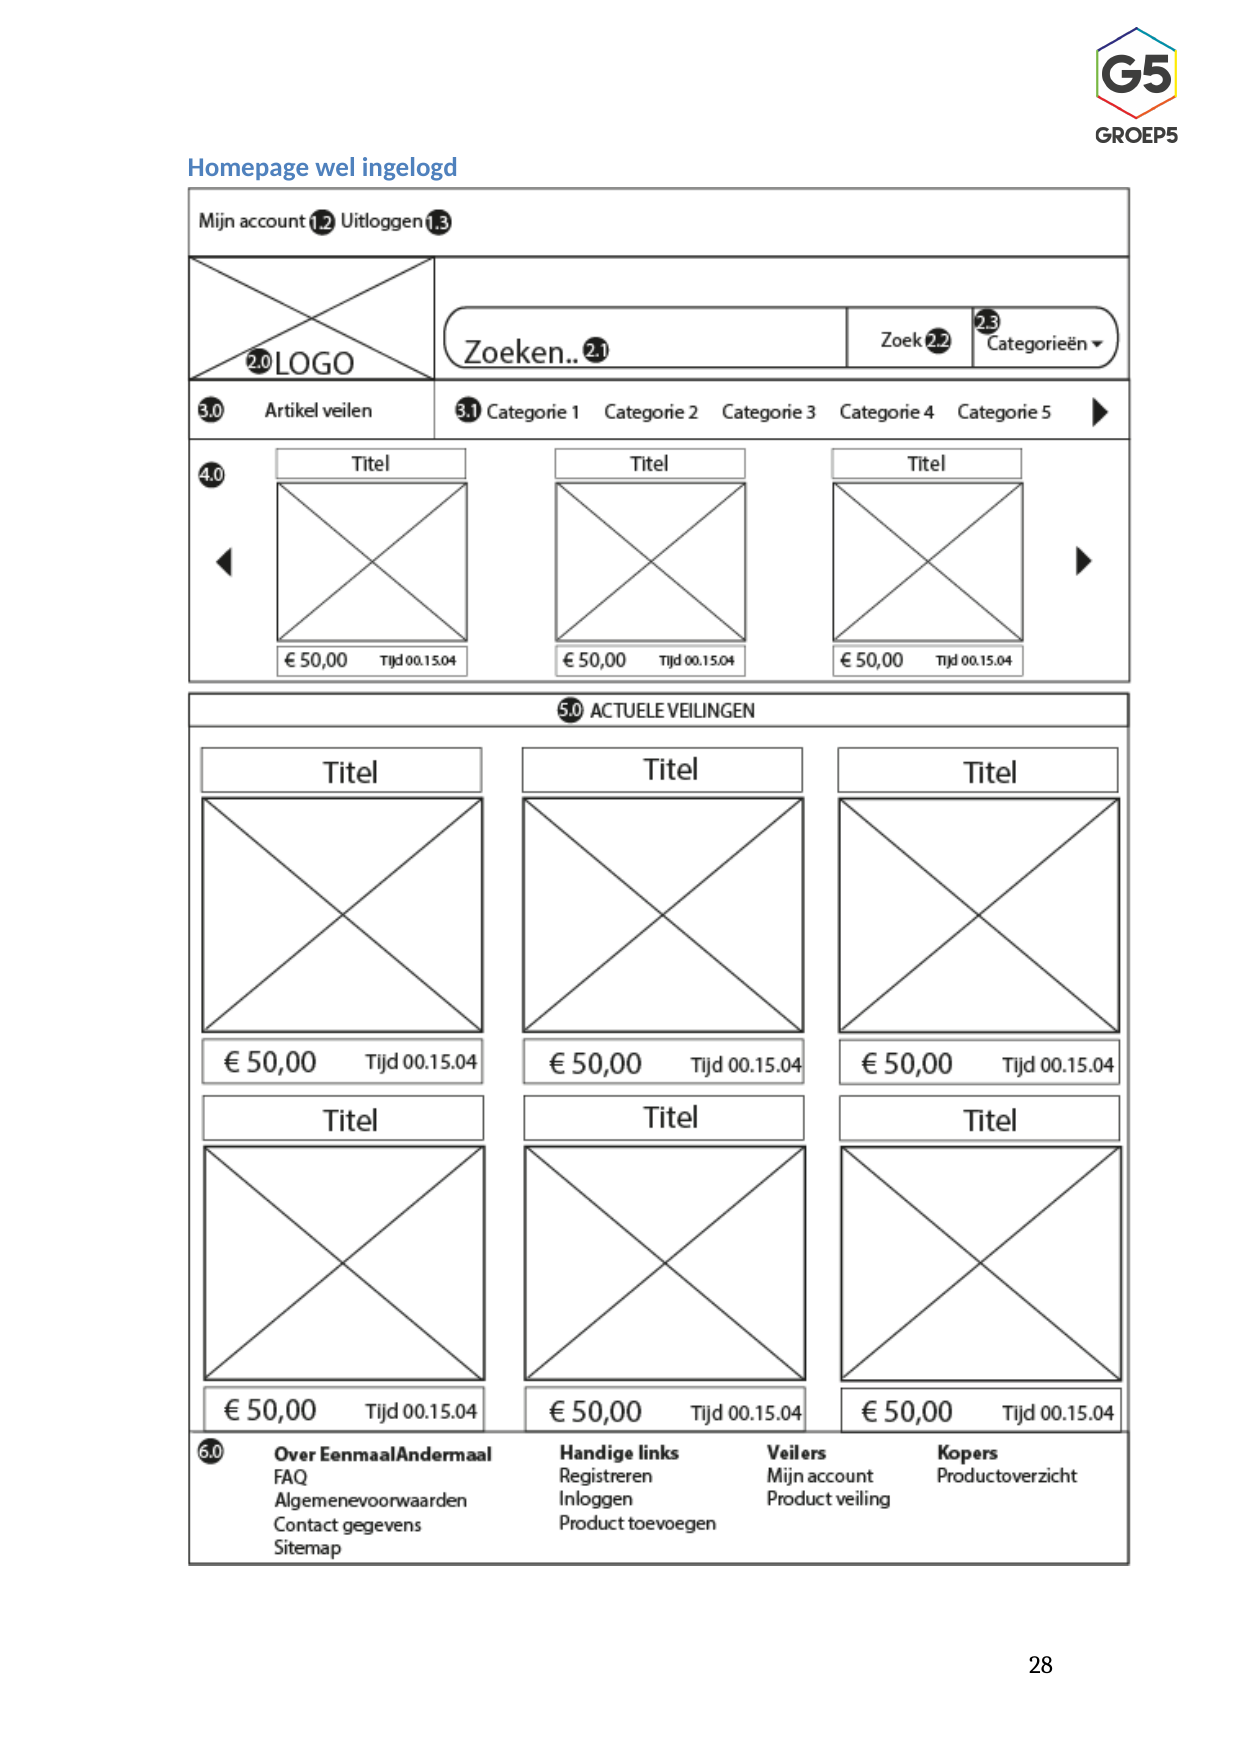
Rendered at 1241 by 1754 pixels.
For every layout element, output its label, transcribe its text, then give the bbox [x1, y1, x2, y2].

picture [187, 187, 1132, 1566]
text Homepage wel ingelogd [187, 150, 1053, 187]
picture [1095, 27, 1178, 143]
